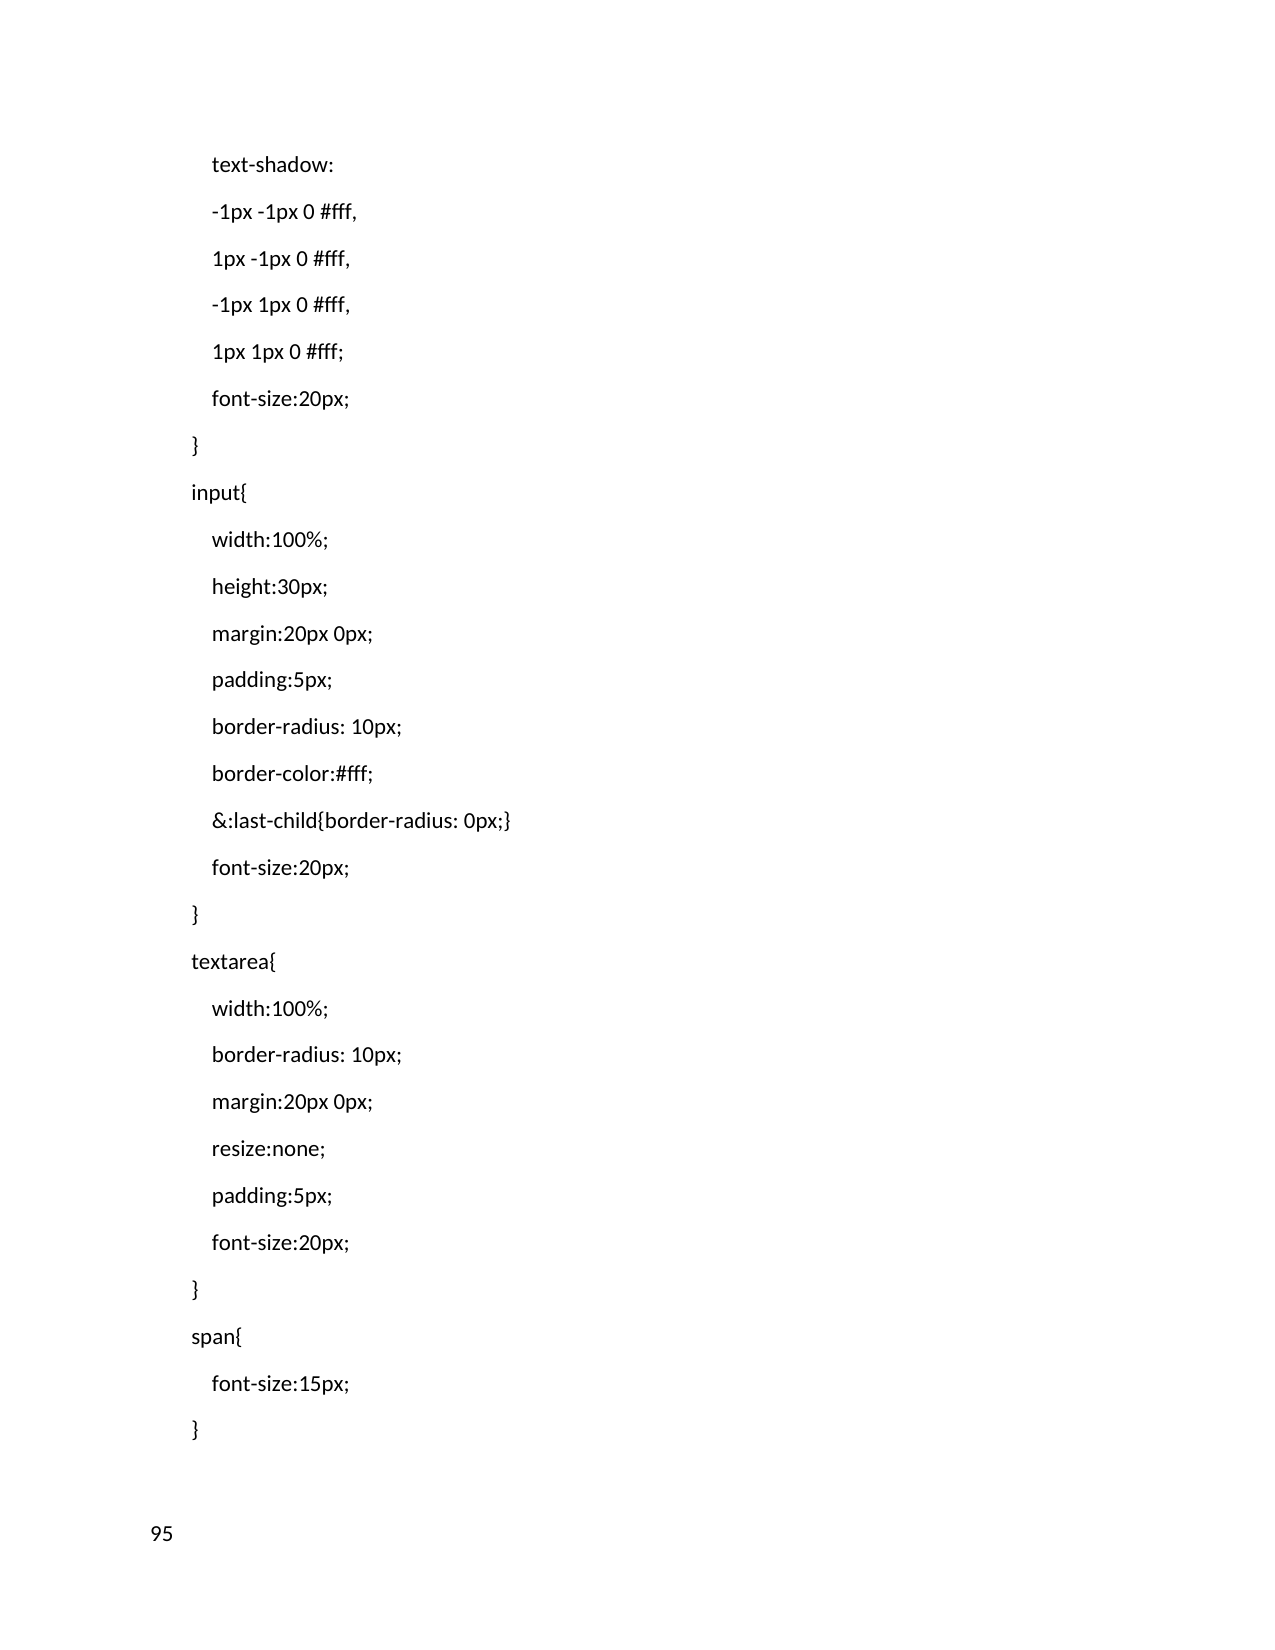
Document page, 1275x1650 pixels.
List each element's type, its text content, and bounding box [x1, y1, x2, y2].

text -1px 1px 0 #fff, [150, 291, 1125, 319]
text font-size:20px; [150, 1228, 1125, 1256]
text width:100%; [150, 525, 1125, 553]
text margin:20px 0px; [150, 1087, 1125, 1116]
text -1px -1px 0 #fff, [150, 197, 1125, 225]
text padding:5px; [150, 1181, 1125, 1209]
text span{ [150, 1322, 1125, 1350]
text padding:5px; [150, 666, 1125, 694]
text border-radius: 10px; [150, 712, 1125, 741]
text } [150, 900, 1125, 928]
text textarea{ [150, 947, 1125, 975]
text margin:20px 0px; [150, 619, 1125, 647]
text font-size:20px; [150, 853, 1125, 881]
text width:100%; [150, 994, 1125, 1022]
text 1px -1px 0 #fff, [150, 244, 1125, 272]
text } [150, 431, 1125, 459]
text height:30px; [150, 572, 1125, 600]
text font-size:15px; [150, 1369, 1125, 1397]
text resize:none; [150, 1134, 1125, 1162]
text } [150, 1275, 1125, 1303]
text border-color:#fff; [150, 759, 1125, 787]
text } [150, 1416, 1125, 1444]
text 1px 1px 0 #fff; [150, 337, 1125, 366]
text font-size:20px; [150, 384, 1125, 412]
text border-radius: 10px; [150, 1041, 1125, 1069]
text text-shadow: [150, 150, 1125, 178]
text &:last-child{border-radius: 0px;} [150, 806, 1125, 834]
text input{ [150, 478, 1125, 506]
